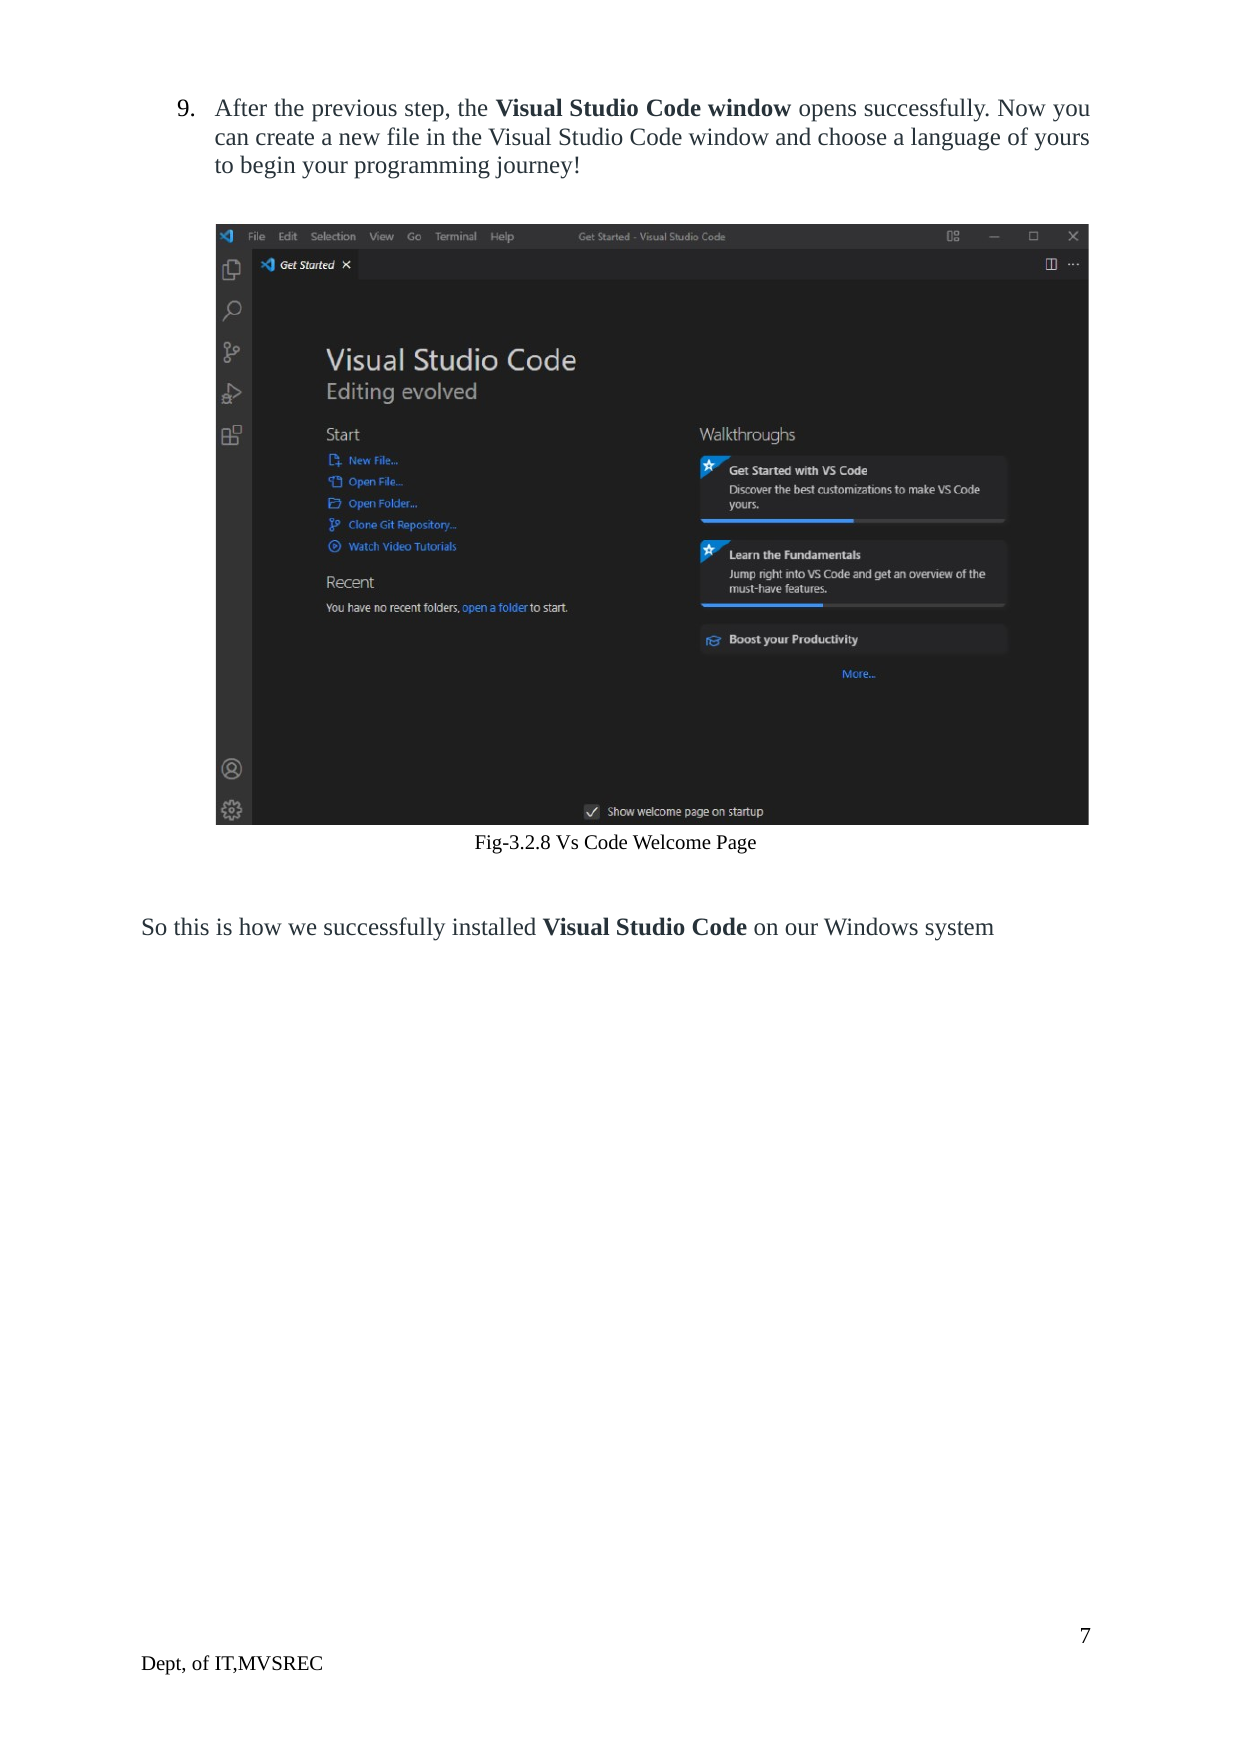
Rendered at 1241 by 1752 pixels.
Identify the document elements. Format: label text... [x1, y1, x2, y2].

text Fig-3.2.8 Vs Code Welcome Page [141, 830, 1090, 854]
text So this is how we successfully installed Visual Studio Code on our Windows system [141, 912, 1091, 941]
picture [215, 221, 1089, 825]
list After the previous step, the Visual Studio Code window opens successfully. Now you can create a new file in the Visual Studio Code window and choose a language of yours to begin your programming journey! [177, 94, 1091, 179]
